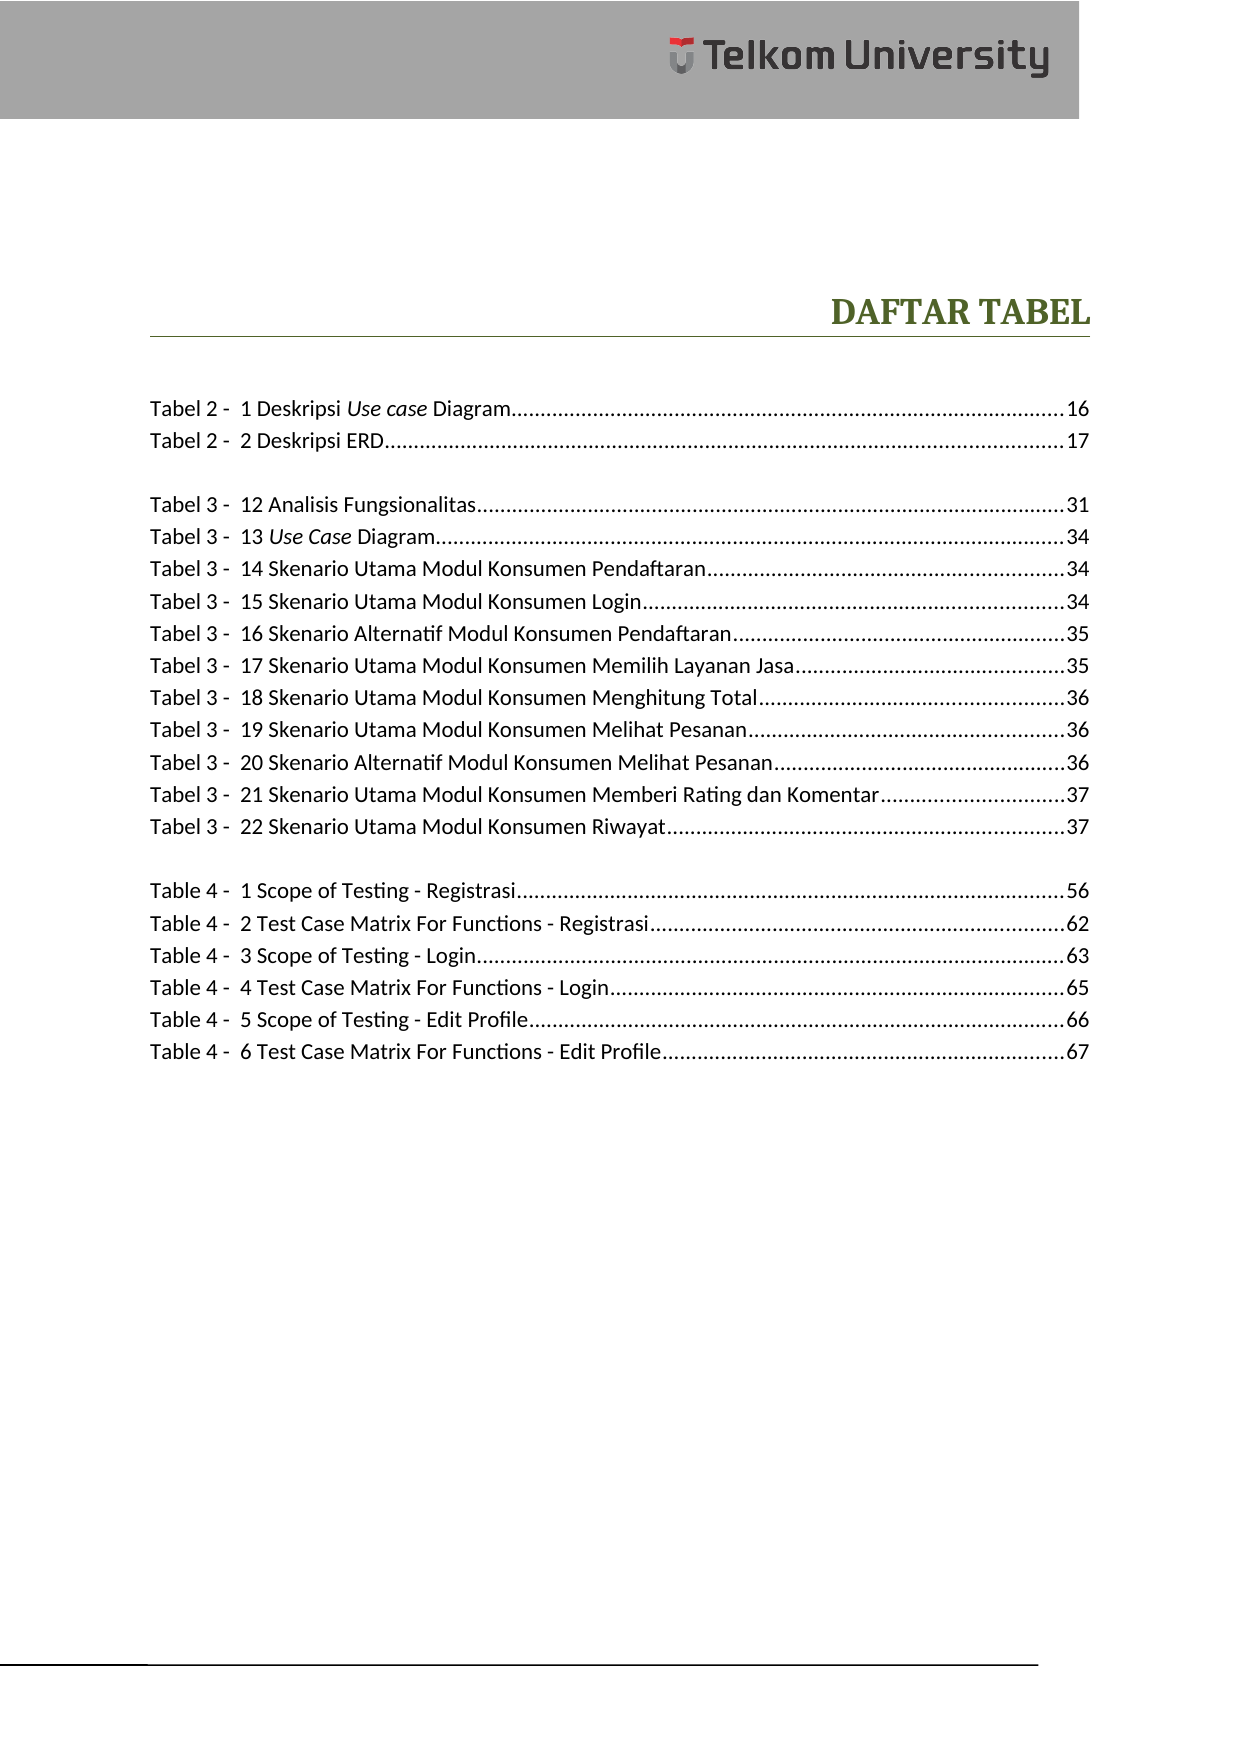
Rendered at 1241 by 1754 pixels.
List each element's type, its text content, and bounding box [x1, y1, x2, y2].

text Tabel 3 - 13 Use Case Diagram 34 [150, 522, 1090, 550]
picture [669, 37, 1049, 78]
text Table 4 - 2 Test Case Matrix For Functions - Registrasi 62 [150, 909, 1090, 937]
text Table 4 - 5 Scope of Testing - Edit Profile 66 [150, 1005, 1090, 1033]
text Tabel 3 - 18 Skenario Utama Modul Konsumen Menghitung Total 36 [150, 683, 1090, 711]
text Tabel 2 - 1 Deskripsi Use case Diagram 16 [150, 394, 1090, 422]
text Tabel 3 - 22 Skenario Utama Modul Konsumen Riwayat 37 [150, 812, 1090, 840]
text Tabel 3 - 20 Skenario Alternatif Modul Konsumen Melihat Pesanan 36 [150, 748, 1090, 776]
text Tabel 3 - 21 Skenario Utama Modul Konsumen Memberi Rating dan Komentar 37 [150, 780, 1090, 808]
text Tabel 3 - 12 Analisis Fungsionalitas 31 [150, 490, 1090, 518]
text Table 4 - 1 Scope of Testing - Registrasi 56 [150, 876, 1090, 904]
text Table 4 - 4 Test Case Matrix For Functions - Login 65 [150, 973, 1090, 1001]
text Tabel 3 - 15 Skenario Utama Modul Konsumen Login 34 [150, 587, 1090, 615]
text Table 4 - 3 Scope of Testing - Login 63 [150, 941, 1090, 969]
text Tabel 2 - 2 Deskripsi ERD 17 [150, 426, 1090, 454]
subtitle DAFTAR TABEL [150, 291, 1090, 336]
text Tabel 3 - 14 Skenario Utama Modul Konsumen Pendaftaran 34 [150, 554, 1090, 583]
text Table 4 - 6 Test Case Matrix For Functions - Edit Profile 67 [150, 1037, 1090, 1065]
text Tabel 3 - 16 Skenario Alternatif Modul Konsumen Pendaftaran 35 [150, 619, 1090, 647]
text Tabel 3 - 17 Skenario Utama Modul Konsumen Memilih Layanan Jasa 35 [150, 651, 1090, 679]
text Tabel 3 - 19 Skenario Utama Modul Konsumen Melihat Pesanan 36 [150, 716, 1090, 743]
